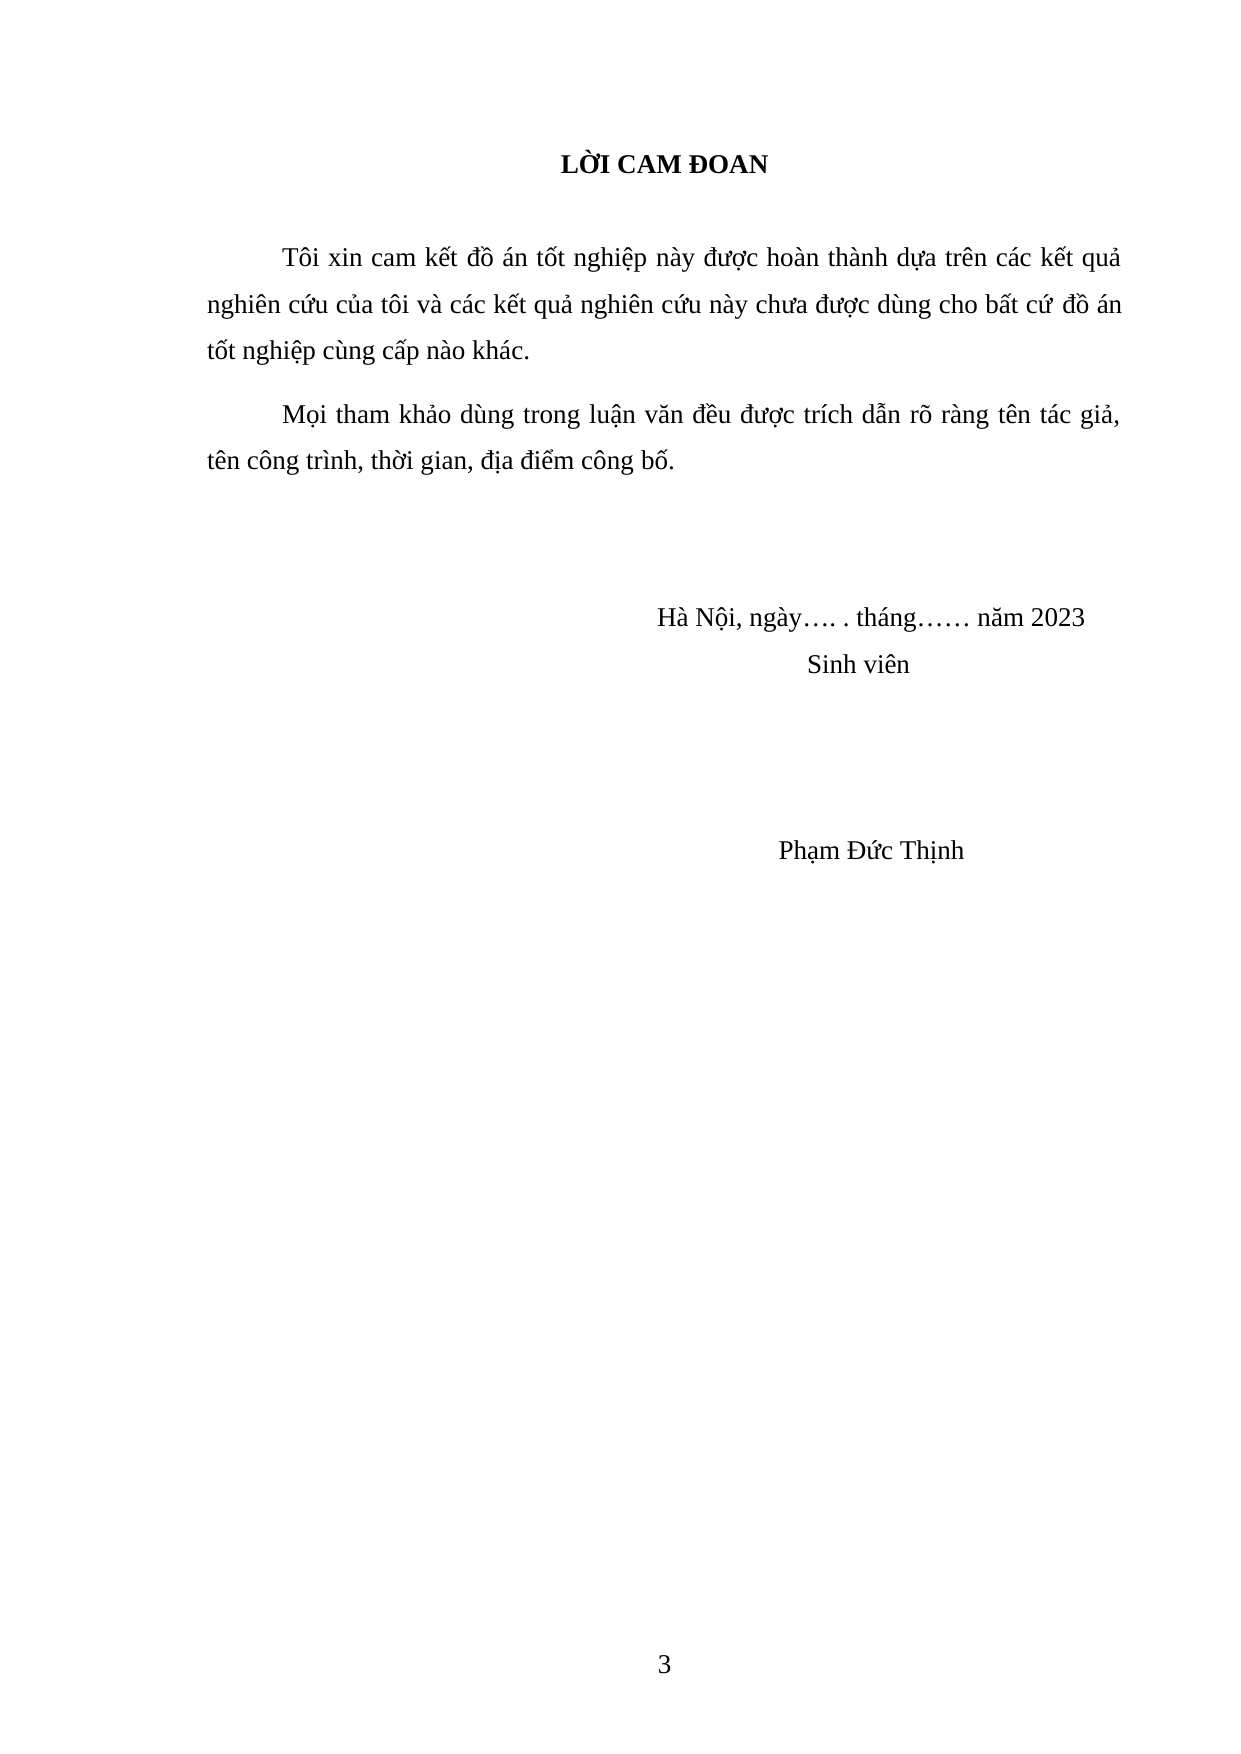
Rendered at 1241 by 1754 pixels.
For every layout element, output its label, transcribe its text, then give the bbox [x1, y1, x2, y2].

text Hà Nội, ngày…. . tháng…… năm 2023 [207, 601, 1122, 632]
text Mọi tham khảo dùng trong luận văn đều được trích dẫn rõ ràng tên tác giả, tên công trình, thời gian, địa điểm công bố. [207, 398, 1122, 476]
text Tôi xin cam kết đồ án tốt nghiệp này được hoàn thành dựa trên các kết quả nghiên cứu của tôi và các kết quả nghiên cứu này chưa được dùng cho bất cứ đồ án tốt nghiệp cùng cấp nào khác. [207, 241, 1122, 366]
text Sinh viên [357, 648, 1122, 679]
text Phạm Đức Thịnh [282, 834, 1122, 866]
text LỜI CAM ĐOAN [207, 148, 1122, 179]
